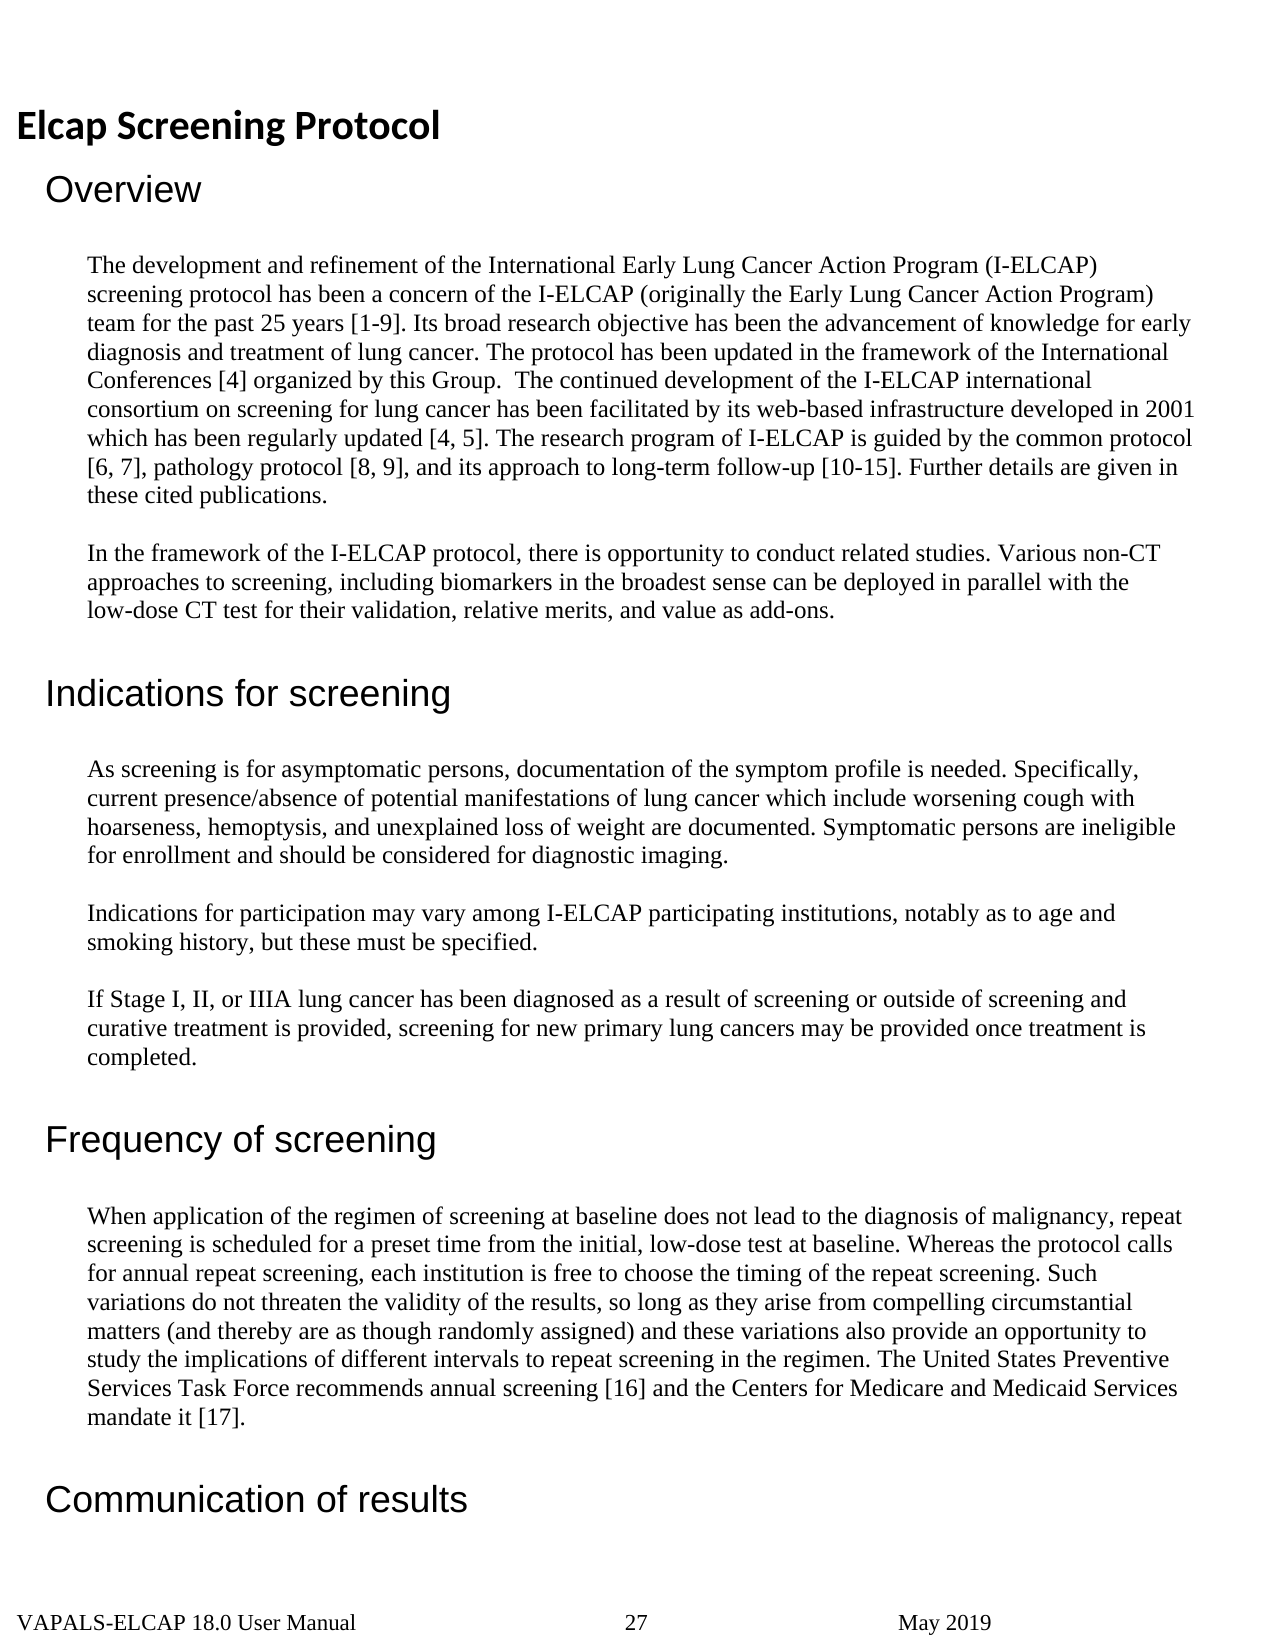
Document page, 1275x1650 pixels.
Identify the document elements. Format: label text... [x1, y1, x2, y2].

text As screening is for asymptomatic persons, documentation of the symptom profile is needed. Specifically, current presence/absence of potential manifestations of lung cancer which include worsening cough with hoarseness, hemoptysis, and unexplained loss of weight are documented. Symptomatic persons are ineligible for enrollment and should be considered for diagnostic imaging. [87, 754, 1184, 869]
subtitle Indications for screening [45, 671, 1256, 714]
text Indications for participation may vary among I-ELCAP participating institutions, notably as to age and smoking history, but these must be specified. [87, 898, 1169, 956]
text If Stage I, II, or IIIA lung cancer has been diagnosed as a result of screening or outside of screening and curative treatment is provided, screening for new primary lung cancers may be provided once treatment is completed. [87, 984, 1180, 1071]
text In the framework of the I-ELCAP protocol, there is opportunity to conduct related studies. Various non-CT approaches to screening, including biomarkers in the broadest sense can be deployed in parallel with the low-dose CT test for their validation, relative merits, and value as add-ons. [87, 538, 1171, 624]
subtitle Elcap Screening Protocol [16, 99, 1256, 150]
text The development and refinement of the International Early Lung Cancer Action Program (I-ELCAP) screening protocol has been a concern of the I-ELCAP (originally the Early Lung Cancer Action Program) team for the past 25 years [1-9]. Its broad research objective has been the advancement of knowledge for early diagnosis and treatment of lung cancer. The protocol has been updated in the framework of the International Conferences [4] organized by this Group. The continued development of the I-ELCAP international consortium on screening for lung cancer has been facilitated by its web-based infrastructure developed in 2001 which has been regularly updated [4, 5]. The research program of I-ELCAP is guided by the common protocol [6, 7], pathology protocol [8, 9], and its approach to long-term follow-up [10-15]. Further details are given in these cited publications. [87, 251, 1196, 509]
subtitle Communication of results [45, 1477, 1256, 1520]
text When application of the regimen of screening at baseline does not lead to the diagnosis of malignancy, repeat screening is scheduled for a preset time from the initial, low-dose test at baseline. Whereas the protocol calls for annual repeat screening, each institution is free to choose the timing of the repeat screening. Such variations do not threaten the validity of the results, so long as they arise from compelling circumstantial matters (and thereby are as though randomly assigned) and these variations also provide an opportunity to study the implications of different intervals to repeat screening in the regimen. The United States Preventive Services Task Force recommends annual screening [16] and the Centers for Medicare and Medicaid Services mandate it [17]. [87, 1201, 1196, 1431]
subtitle Frequency of screening [45, 1117, 1256, 1161]
subtitle Overview [45, 167, 1256, 210]
